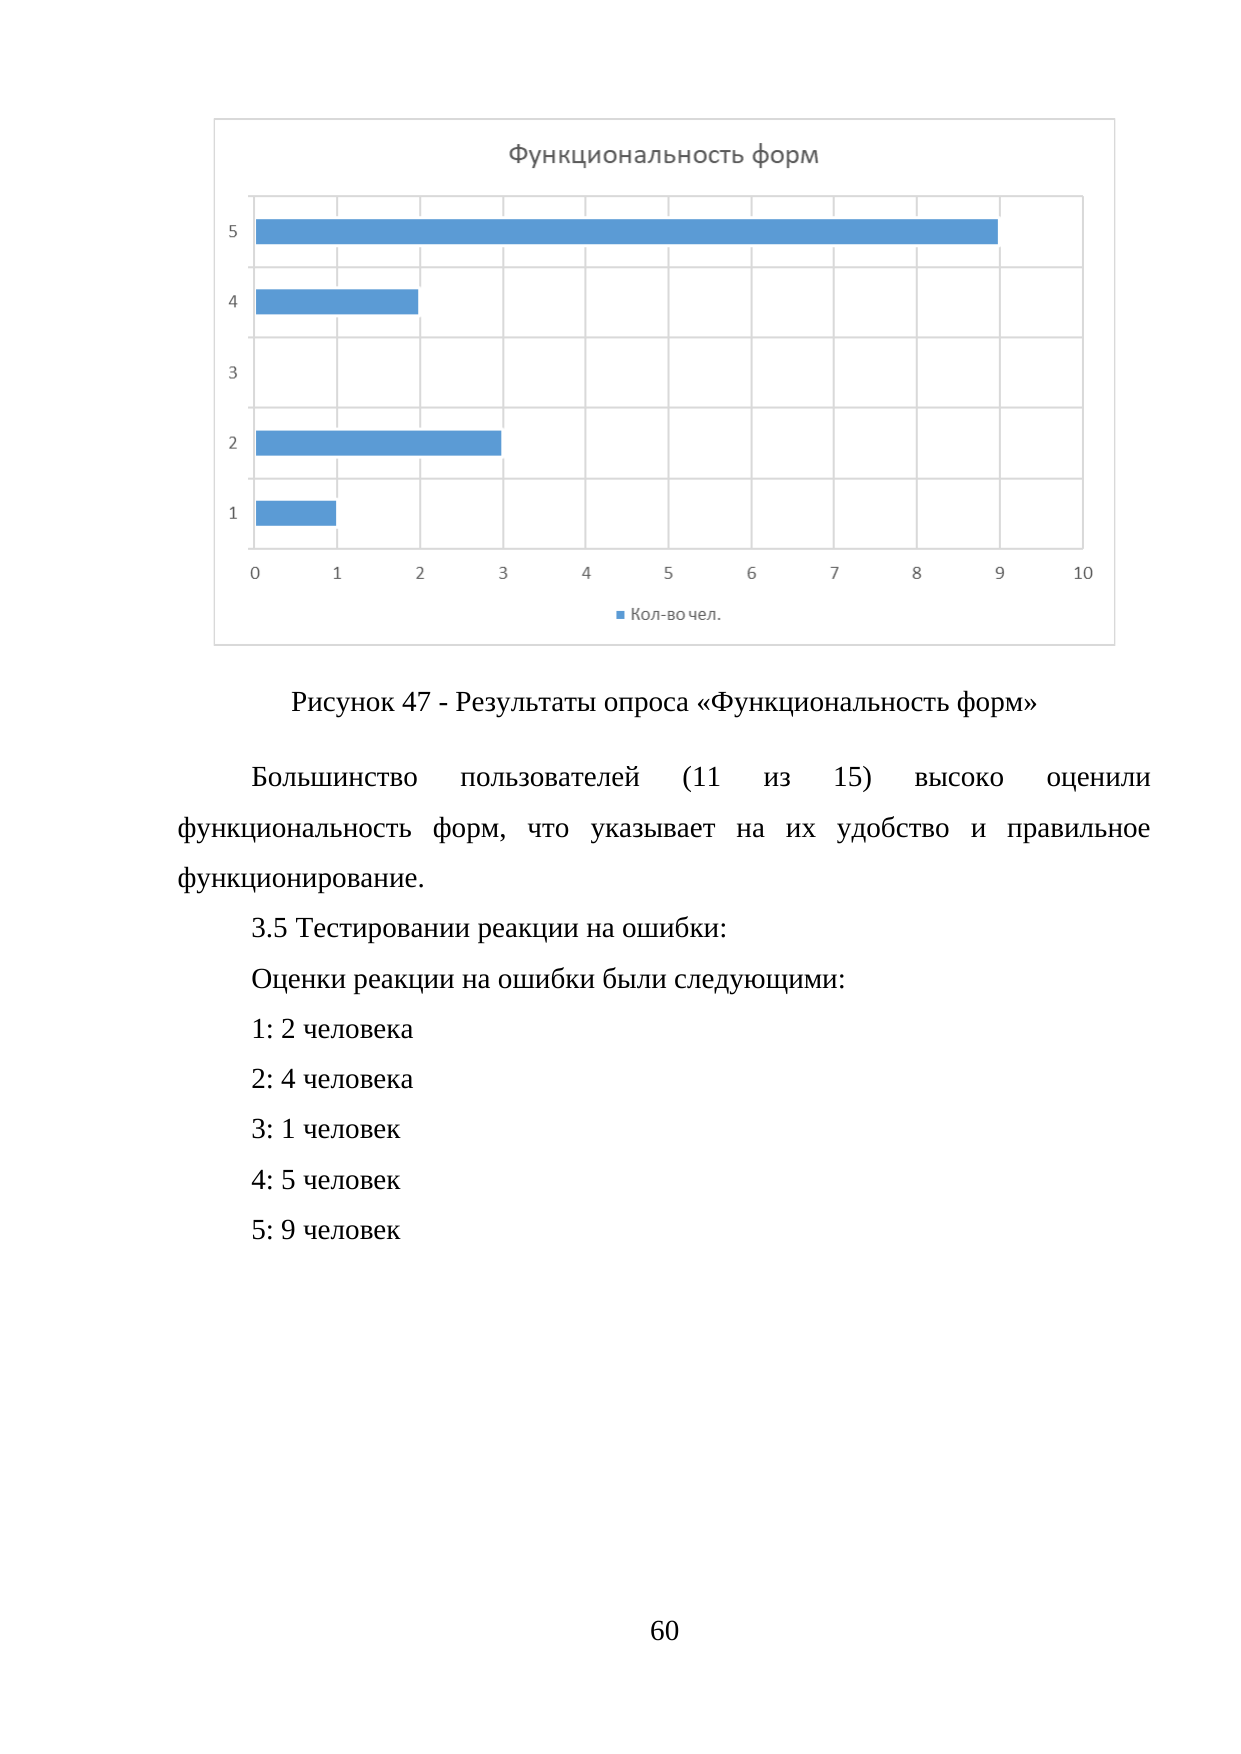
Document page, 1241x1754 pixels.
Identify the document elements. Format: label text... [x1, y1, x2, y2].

picture [213, 118, 1116, 646]
text 5: 9 человек [177, 1212, 1152, 1246]
text 2: 4 человека [177, 1061, 1152, 1095]
text Оценки реакции на ошибки были следующими: [177, 961, 1152, 994]
text 3: 1 человек [177, 1112, 1152, 1145]
text 3.5 Тестировании реакции на ошибки: [177, 910, 1152, 944]
text 1: 2 человека [177, 1011, 1152, 1044]
text Большинство пользователей (11 из 15) высоко оценили функциональность форм, что указывает на их удобство и правильное функционирование. [177, 759, 1152, 894]
text 4: 5 человек [177, 1162, 1152, 1196]
